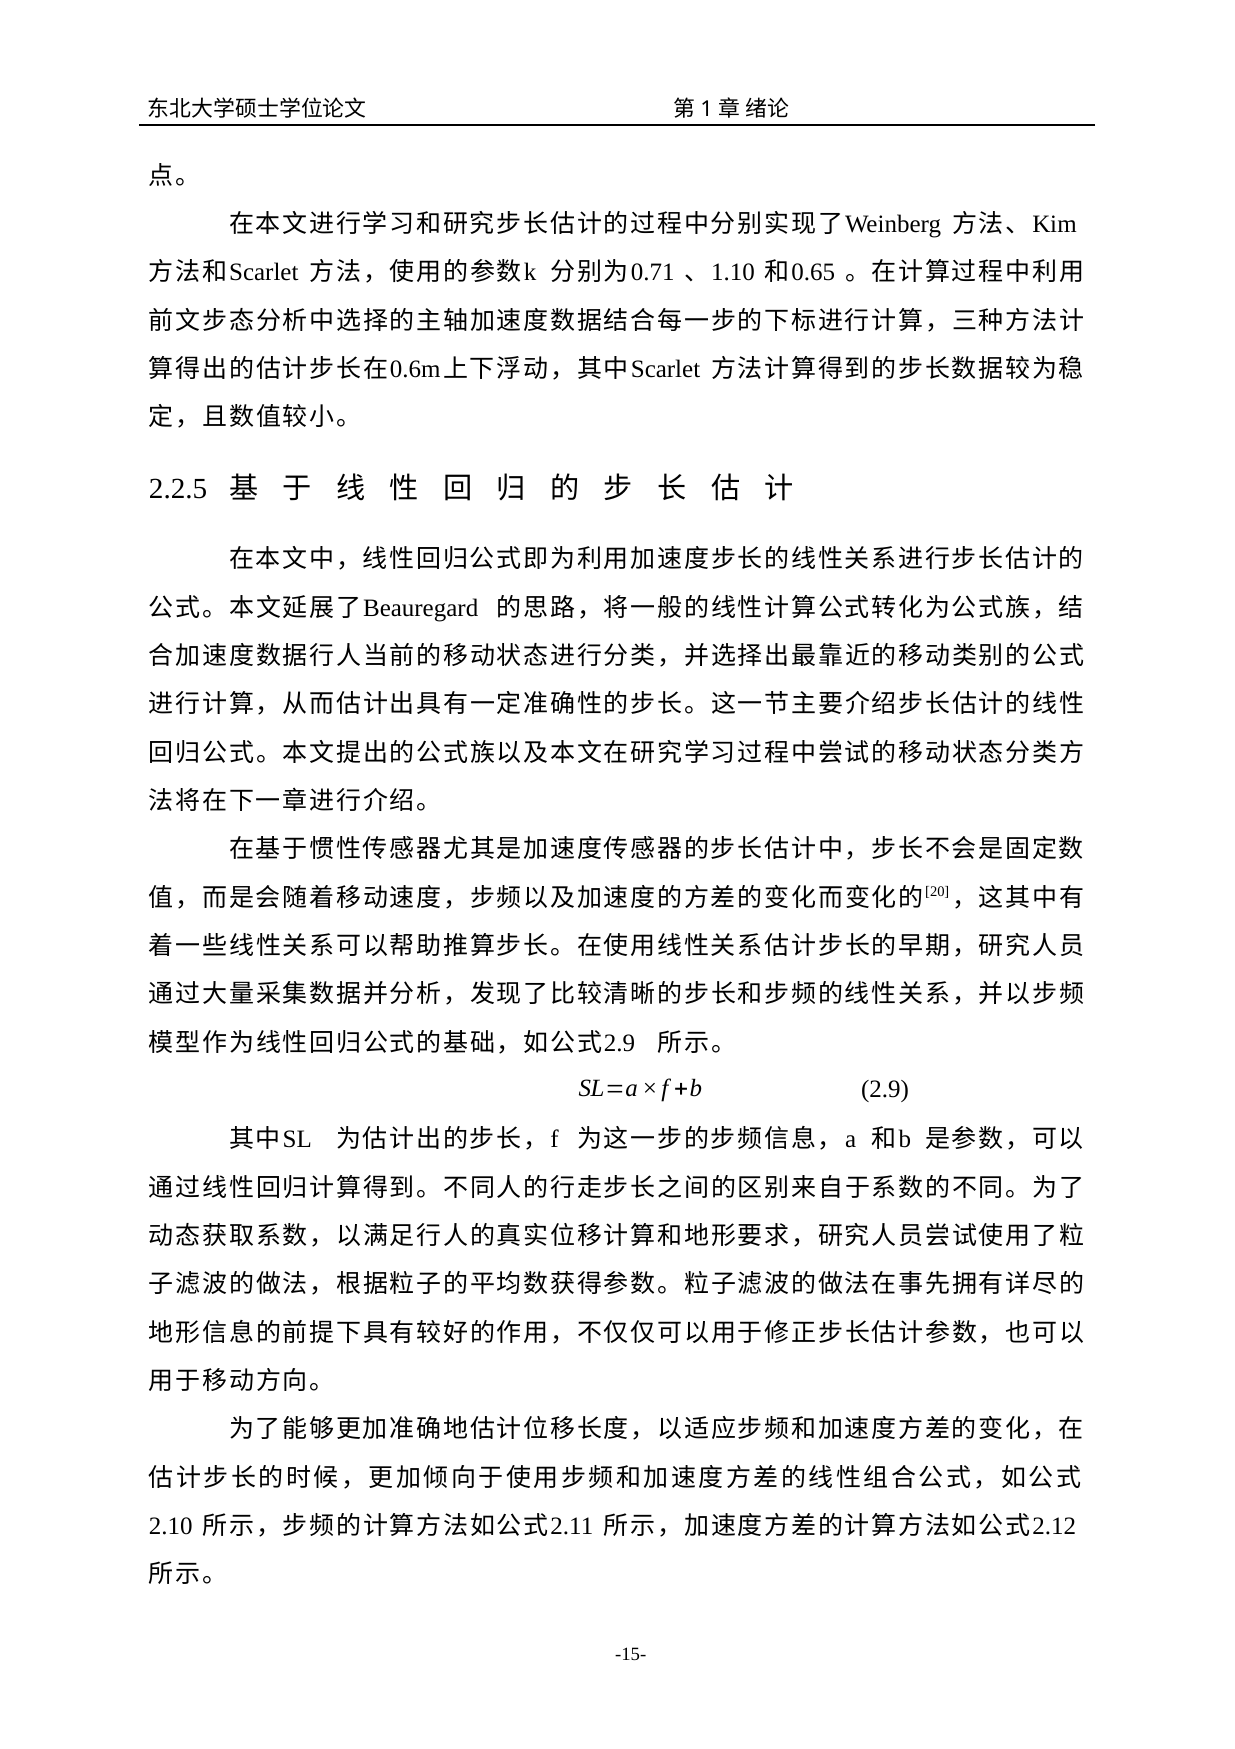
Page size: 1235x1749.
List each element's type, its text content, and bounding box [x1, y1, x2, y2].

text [149, 149, 1086, 197]
text 其中SL为估计出的步长，f为这一步的步频信息，a和b是参数，可以通过线性回归计算得到。不同人的行走步长之间的区别来自于系数的不同。为了动态获取系数，以满足行人的真实位移计算和地形要求，研究人员尝试使用了粒子滤波的做法，根据粒子的平均数获得参数。粒子滤波的做法在事先拥有详尽的地形信息的前提下具有较好的作用，不仅仅可以用于修正步长估计参数，也可以用于移动方向。 [149, 1113, 1086, 1403]
text 为了能够更加准确地估计位移长度，以适应步频和加速度方差的变化，在估计步长的时候，更加倾向于使用步频和加速度方差的线性组合公式，如公式2.10所示，步频的计算方法如公式2.11所示，加速度方差的计算方法如公式2.12所示。 [149, 1403, 1086, 1596]
text 在基于惯性传感器尤其是加速度传感器的步长估计中，步长不会是固定数值，而是会随着移动速度，步频以及加速度的方差的变化而变化的[20]，这其中有着一些线性关系可以帮助推算步长。在使用线性关系估计步长的早期，研究人员通过大量采集数据并分析，发现了比较清晰的步长和步频的线性关系，并以步频模型作为线性回归公式的基础，如公式2.9所示。 [149, 823, 1086, 1064]
text 在本文中，线性回归公式即为利用加速度步长的线性关系进行步长估计的公式。本文延展了Beauregard的思路，将一般的线性计算公式转化为公式族，结合加速度数据行人当前的移动状态进行分类，并选择出最靠近的移动类别的公式进行计算，从而估计出具有一定准确性的步长。这一节主要介绍步长估计的线性回归公式。本文提出的公式族以及本文在研究学习过程中尝试的移动状态分类方法将在下一章进行介绍。 [149, 533, 1086, 823]
subtitle 基于线性回归的步长估计 [143, 462, 1086, 510]
text (2.9) [149, 1064, 1086, 1113]
text 在本文进行学习和研究步长估计的过程中分别实现了Weinberg方法、Kim方法和Scarlet方法，使用的参数k分别为0.71、1.10和0.65。在计算过程中利用前文步态分析中选择的主轴加速度数据结合每一步的下标进行计算，三种方法计算得出的估计步长在0.6m上下浮动，其中Scarlet方法计算得到的步长数据较为稳定，且数值较小。 [149, 197, 1086, 439]
